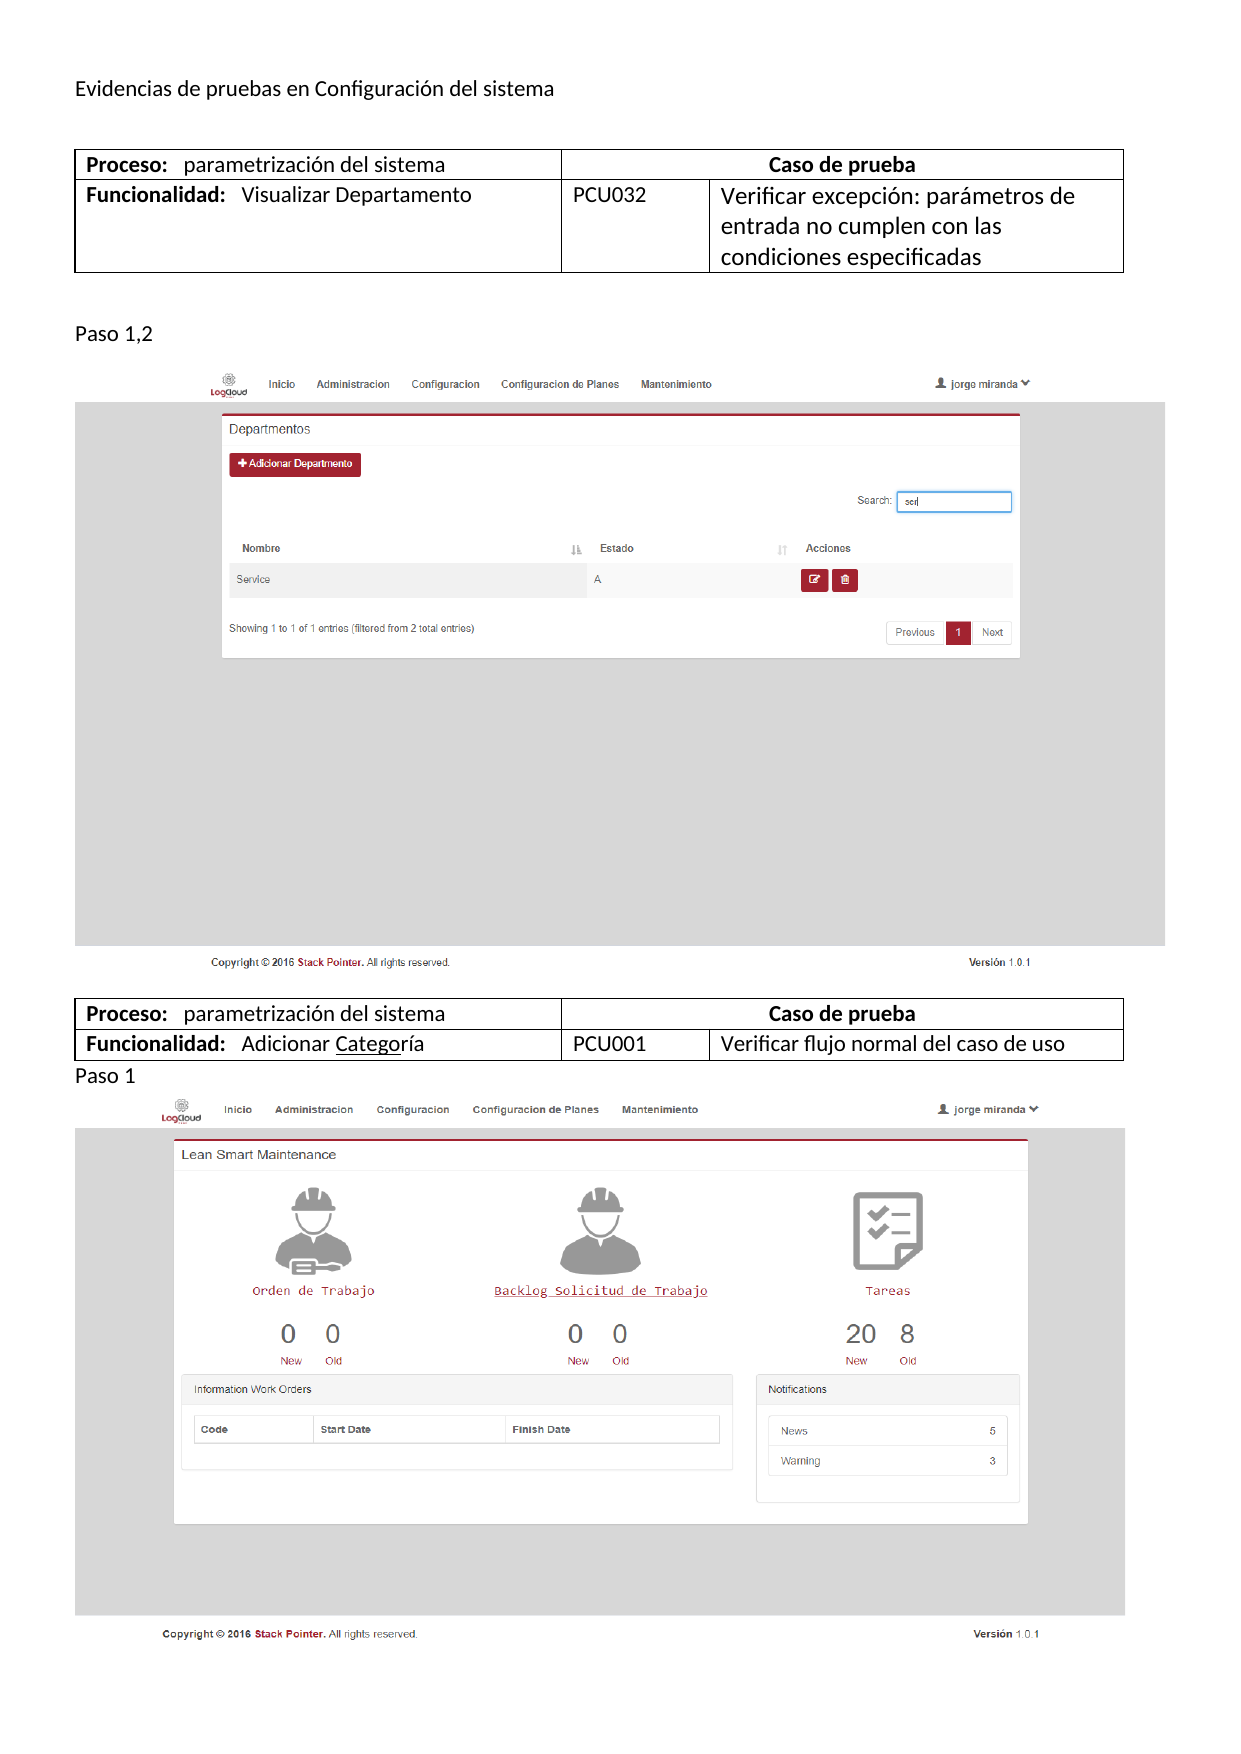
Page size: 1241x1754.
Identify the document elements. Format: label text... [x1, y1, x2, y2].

table_header Caso de prueba [562, 999, 1123, 1028]
table_cell PCU032 [562, 180, 709, 272]
table_cell Verificar flujo normal del caso de uso [710, 1030, 1123, 1060]
table_cell Funcionalidad: Adicionar Categoría [76, 1030, 561, 1060]
picture [75, 366, 1166, 980]
picture [75, 1091, 1125, 1651]
text Paso 1,2 [75, 319, 1165, 347]
table_cell PCU001 [562, 1030, 709, 1060]
table_header Proceso: parametrización del sistema [76, 150, 561, 179]
table_header Caso de prueba [562, 150, 1123, 179]
table_header Proceso: parametrización del sistema [76, 999, 561, 1028]
table_cell Verificar excepción: parámetros de entrada no cumplen con las condiciones especificadas [710, 180, 1123, 272]
table_cell Funcionalidad: Visualizar Departamento [76, 180, 561, 272]
